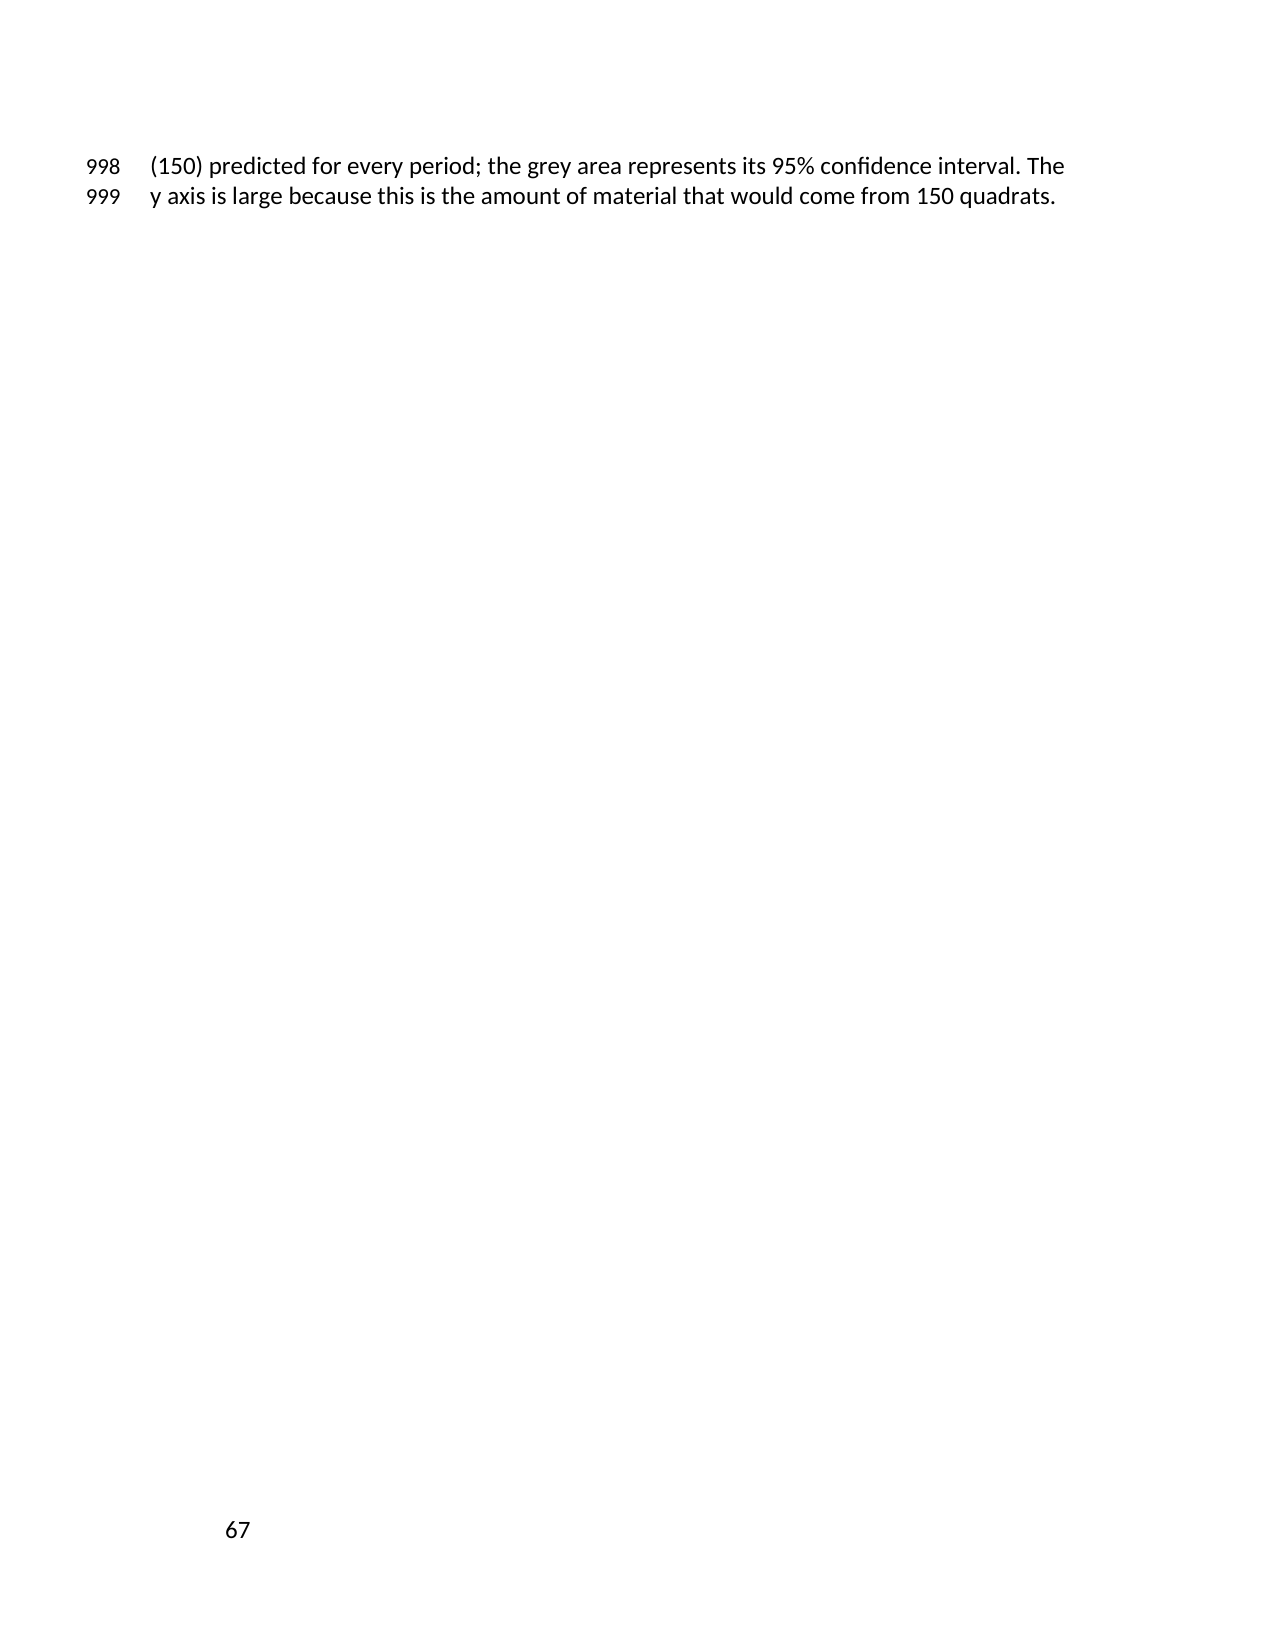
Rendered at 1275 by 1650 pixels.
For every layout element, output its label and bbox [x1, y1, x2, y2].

text [150, 150, 1125, 211]
